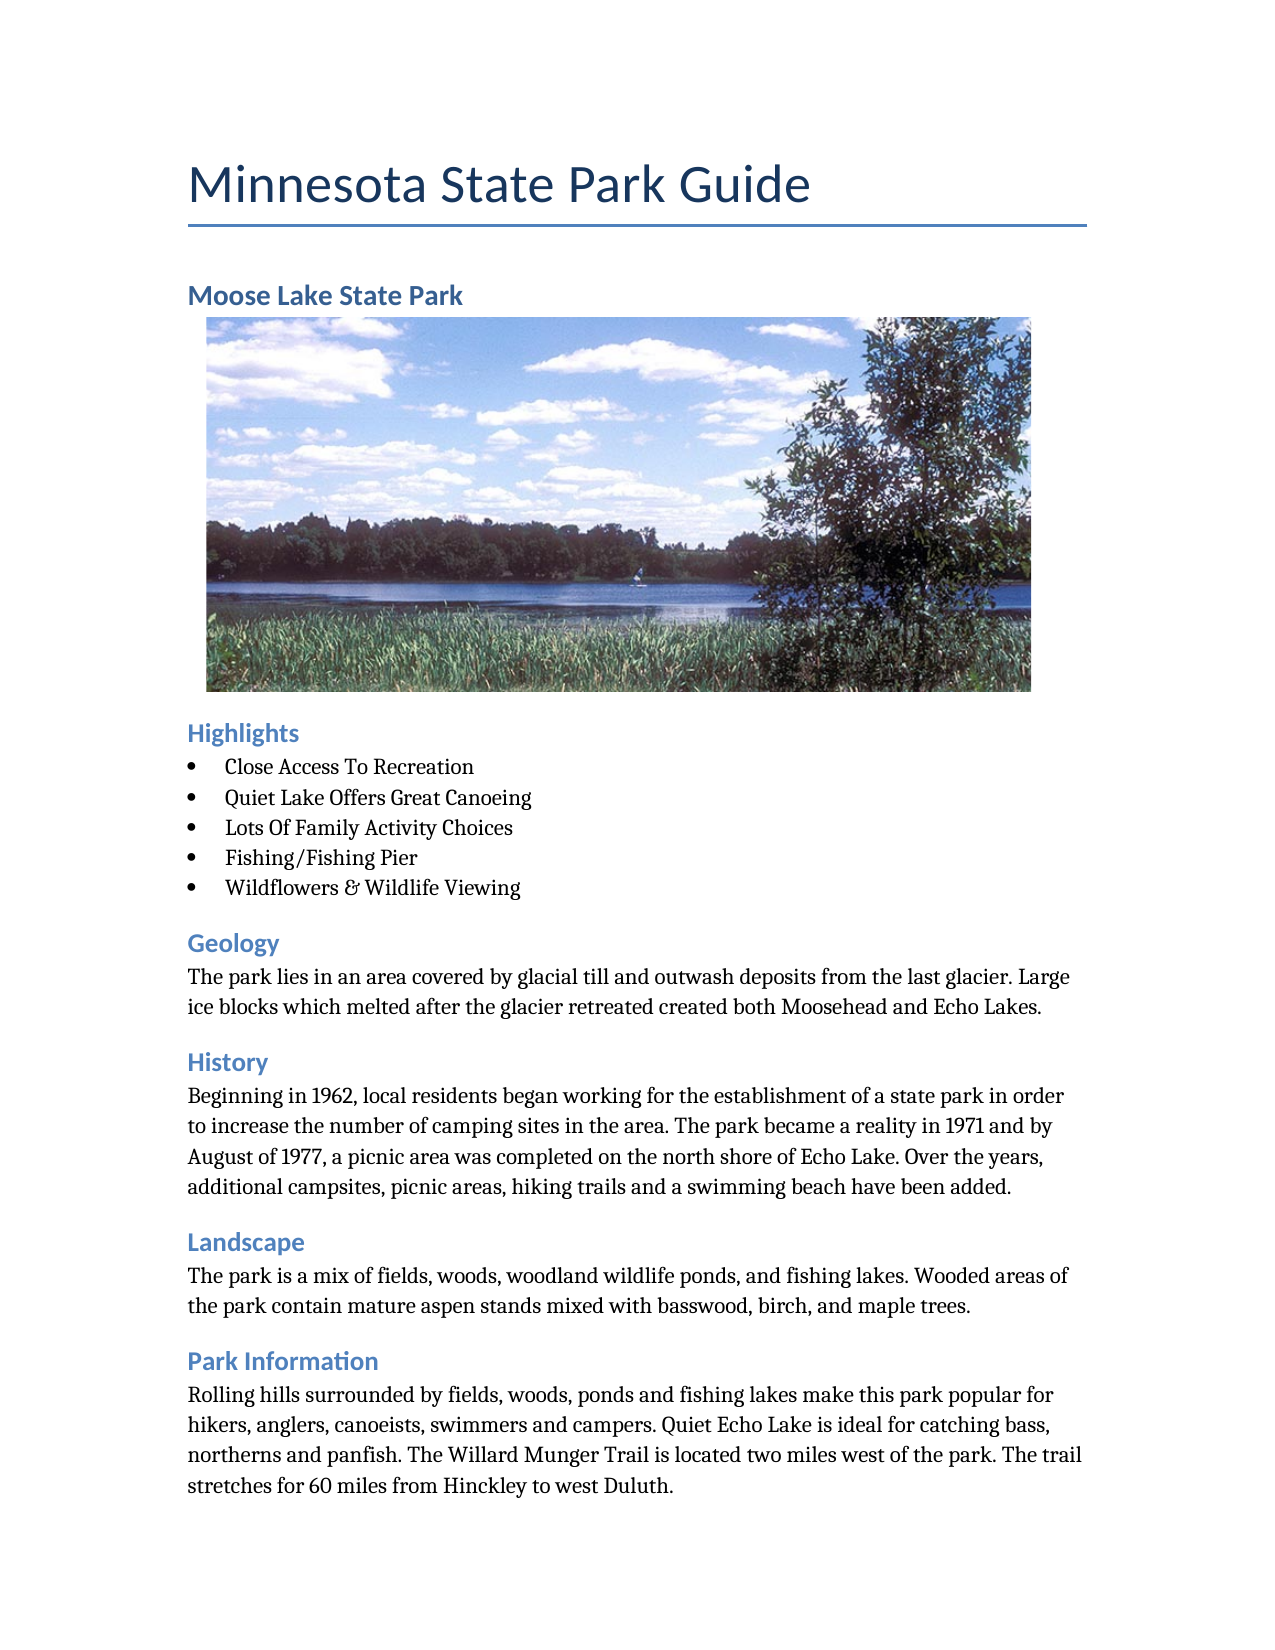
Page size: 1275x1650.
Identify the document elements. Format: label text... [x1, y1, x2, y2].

list Fishing/Fishing Pier [187, 845, 1087, 871]
subtitle Landscape [187, 1225, 1087, 1258]
text Beginning in 1962, local residents began working for the establishment of a state park in order to increase the number of camping sites in the area. The park became a reality in 1971 and by August of 1977, a picnic area was completed on the north shore of Echo Lake. Over the years, additional campsites, picnic areas, hiking trails and a swimming beach have been added. [187, 1083, 1087, 1200]
text The park lies in an area covered by glacial till and outwash deposits from the last glacier. Large ice blocks which melted after the glacier retreated created both Moosehead and Echo Lakes. [187, 964, 1087, 1020]
list Lots Of Family Activity Choices [187, 814, 1087, 841]
title Minnesota State Park Guide [187, 150, 1087, 227]
subtitle Moose Lake State Park [187, 277, 1087, 312]
picture [206, 317, 1032, 692]
subtitle Geology [187, 926, 1087, 959]
list Close Access To Recreation [187, 754, 1087, 780]
text The park is a mix of fields, woods, woodland wildlife ponds, and fishing lakes. Wooded areas of the park contain mature aspen stands mixed with basswood, birch, and maple trees. [187, 1263, 1087, 1319]
text Rolling hills surrounded by fields, woods, ponds and fishing lakes make this park popular for hikers, anglers, canoeists, swimmers and campers. Quiet Echo Lake is ideal for catching bass, northerns and panfish. The Willard Munger Trail is located two miles west of the park. The trail stretches for 60 miles from Hinckley to west Duluth. [187, 1382, 1087, 1499]
subtitle History [187, 1045, 1087, 1078]
subtitle Park Information [187, 1344, 1087, 1377]
subtitle Highlights [187, 716, 1087, 749]
list Quiet Lake Offers Great Canoeing [187, 784, 1087, 811]
list Wildflowers & Wildlife Viewing [187, 875, 1087, 901]
